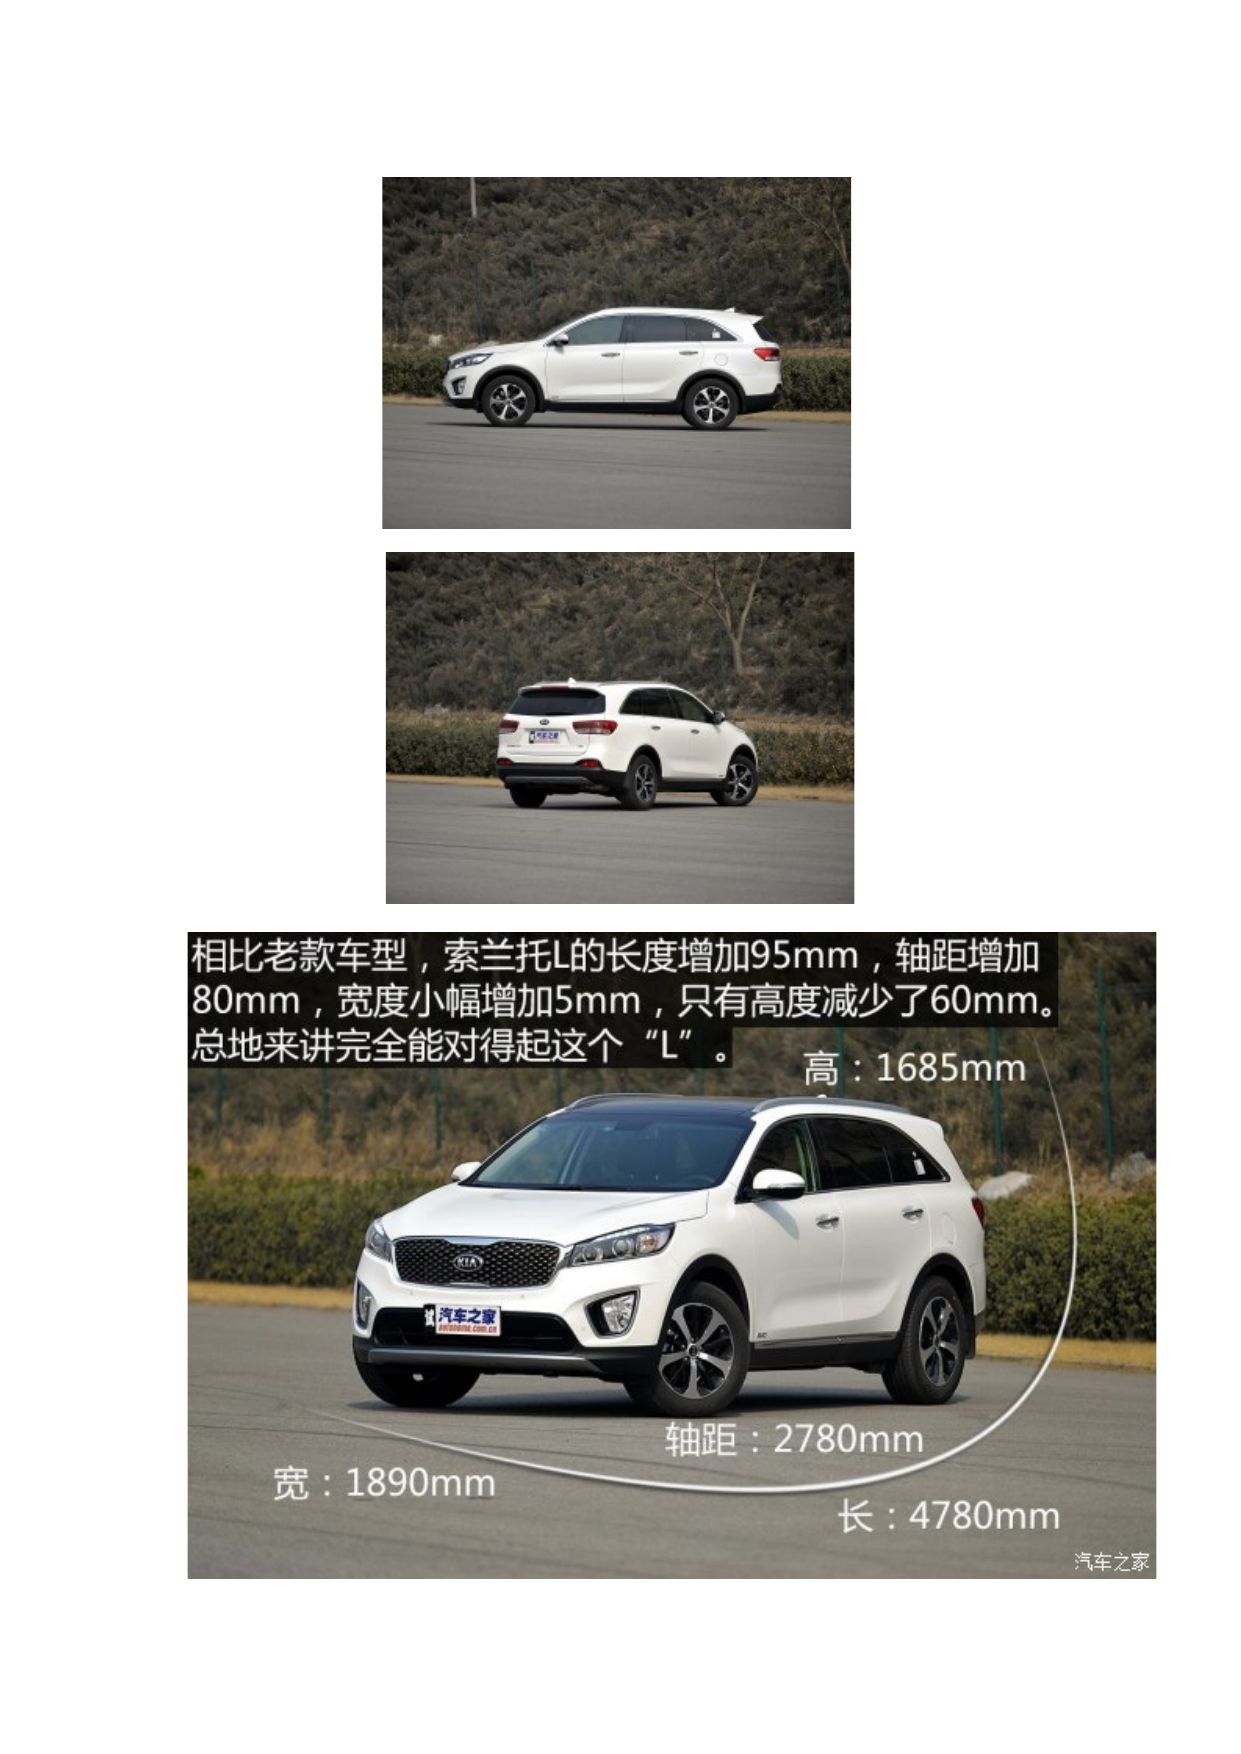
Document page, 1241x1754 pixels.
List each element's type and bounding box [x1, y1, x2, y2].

picture [385, 552, 855, 904]
picture [187, 932, 1157, 1579]
picture [382, 177, 852, 529]
